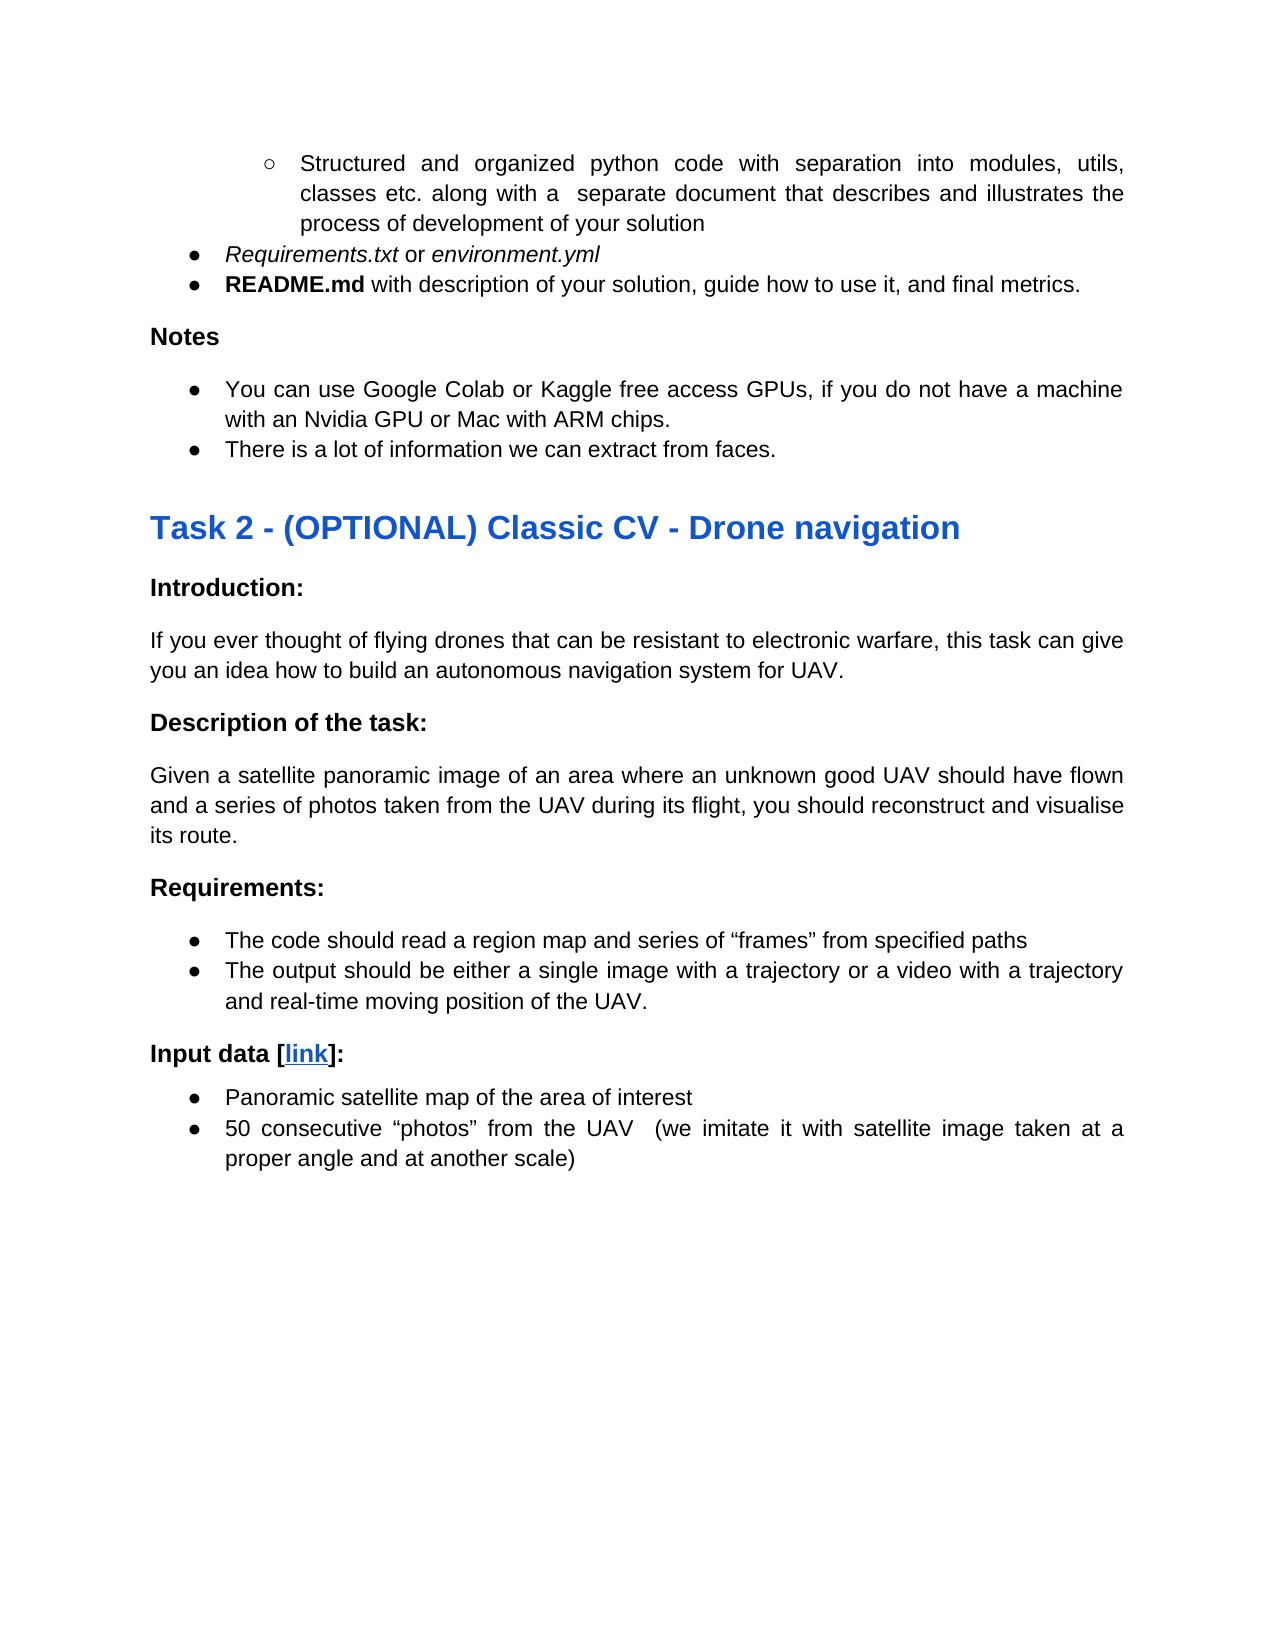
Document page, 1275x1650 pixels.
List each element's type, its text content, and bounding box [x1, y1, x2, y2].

text If you ever thought of flying drones that can be resistant to electronic warfare, this task can give you an idea how to build an autonomous navigation system for UAV. [150, 627, 1125, 683]
list 50 consecutive “photos” from the UAV (we imitate it with satellite image taken at a proper angle and at another scale) [187, 1114, 1125, 1171]
list Structured and organized python code with separation into modules, utils, classes etc. along with a separate document that describes and illustrates the process of development of your solution [262, 150, 1125, 237]
list README.md with description of your solution, guide how to use it, and final metrics. [187, 271, 1125, 297]
subtitle Introduction: [150, 573, 1125, 602]
subtitle Description of the task: [150, 708, 1125, 737]
list The output should be either a single image with a trajectory or a video with a trajectory and real-time moving position of the UAV. [187, 957, 1125, 1014]
subtitle Notes [150, 322, 1125, 351]
list You can use Google Colab or Kaggle free access GPUs, if you do not have a machine with an Nvidia GPU or Mac with ARM chips. [187, 376, 1125, 432]
list There is a lot of information we can extract from faces. [187, 436, 1125, 462]
subtitle Task 2 - (OPTIONAL) Classic CV - Drone navigation [150, 508, 1125, 546]
subtitle Requirements: [150, 873, 1125, 902]
subtitle Input data [link]: [150, 1039, 1125, 1067]
text Given a satellite panoramic image of an area where an unknown good UAV should have flown and a series of photos taken from the UAV during its flight, you should reconstruct and visualise its route. [150, 762, 1125, 849]
list The code should read a region map and series of “frames” from specified paths [187, 927, 1125, 954]
list Requirements.txt or environment.yml [187, 241, 1125, 267]
list Panoramic satellite map of the area of interest [187, 1084, 1125, 1111]
